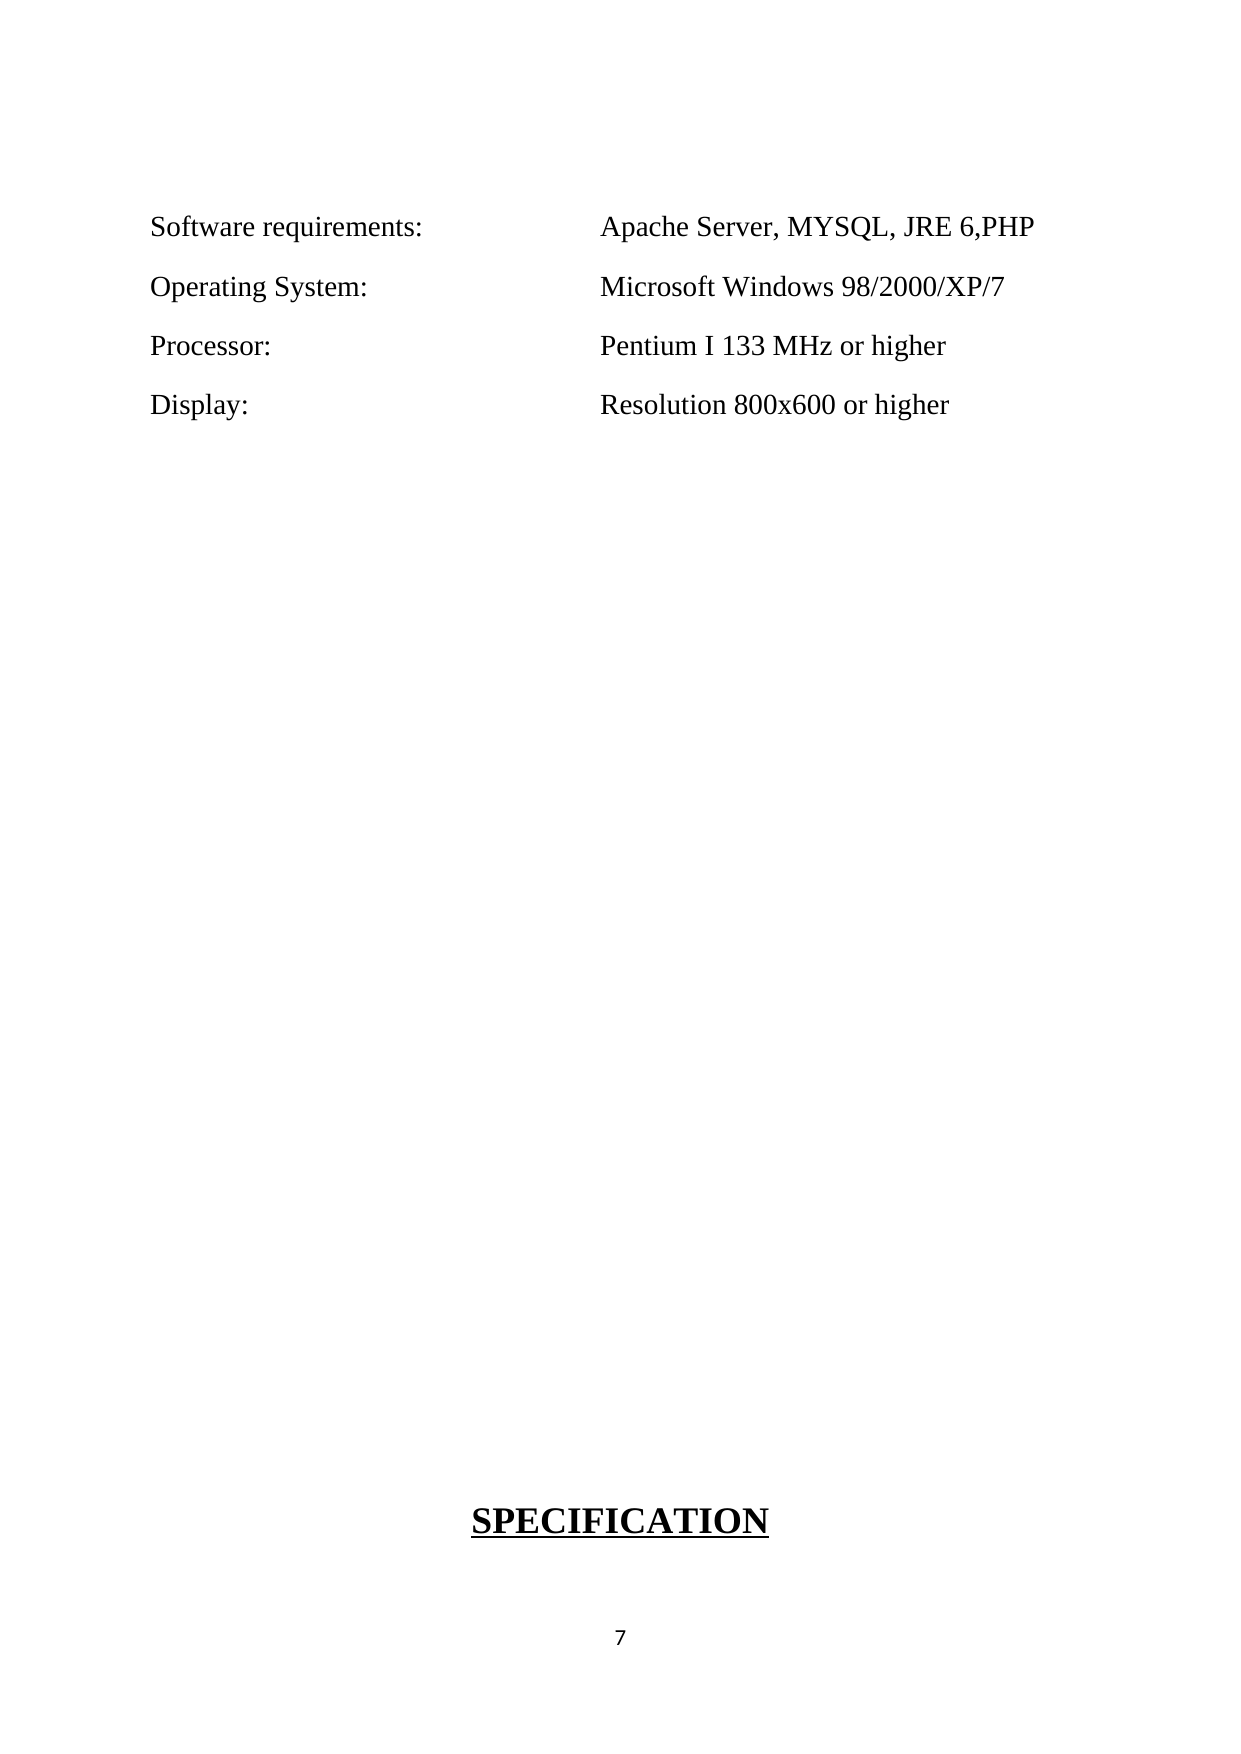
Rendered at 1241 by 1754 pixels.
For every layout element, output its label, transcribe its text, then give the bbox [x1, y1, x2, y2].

text Display: Resolution 800x600 or higher [150, 387, 1090, 421]
text Software requirements: Apache Server, MYSQL, JRE 6,PHP [150, 209, 1090, 243]
text SPECIFICATION [150, 1499, 1090, 1542]
text Processor: Pentium I 133 MHz or higher [150, 328, 1090, 362]
text Operating System: Microsoft Windows 98/2000/XP/7 [150, 269, 1090, 302]
